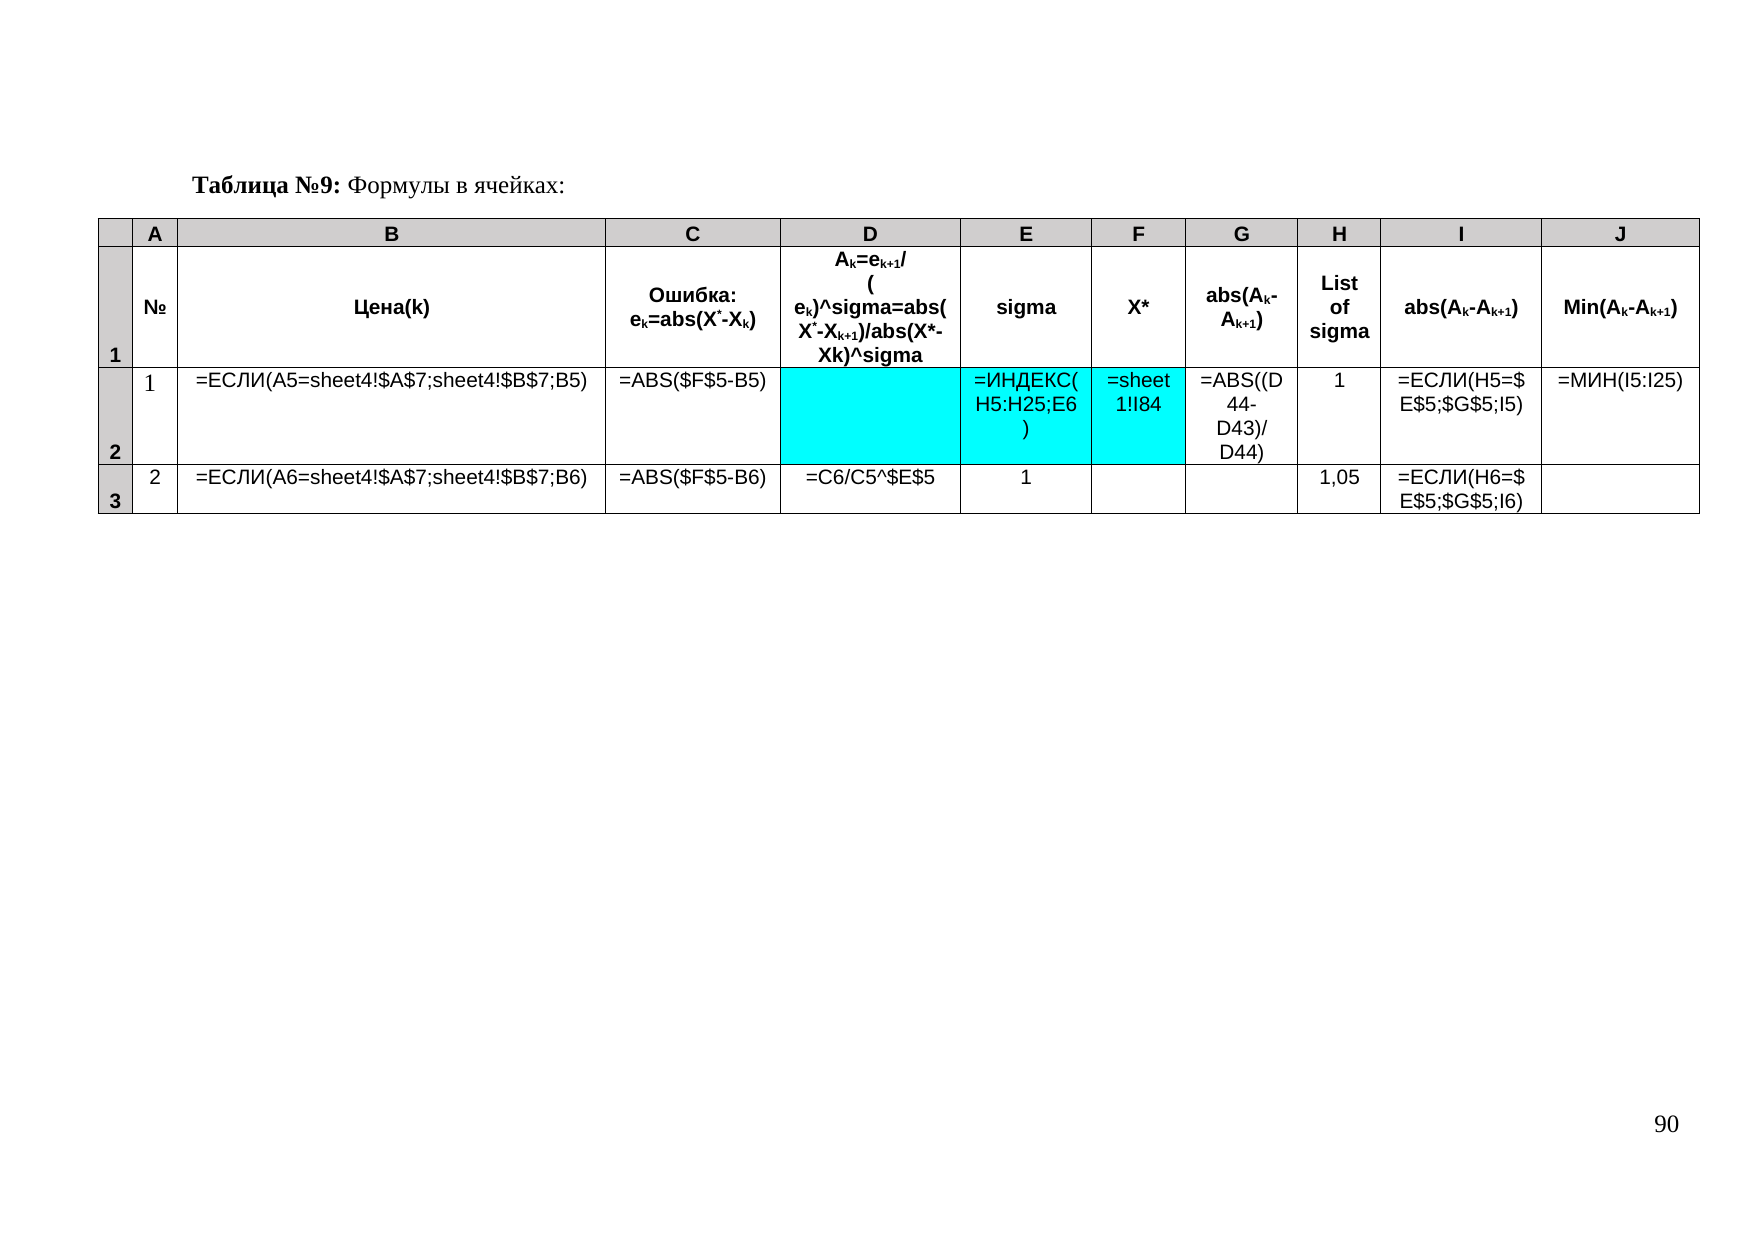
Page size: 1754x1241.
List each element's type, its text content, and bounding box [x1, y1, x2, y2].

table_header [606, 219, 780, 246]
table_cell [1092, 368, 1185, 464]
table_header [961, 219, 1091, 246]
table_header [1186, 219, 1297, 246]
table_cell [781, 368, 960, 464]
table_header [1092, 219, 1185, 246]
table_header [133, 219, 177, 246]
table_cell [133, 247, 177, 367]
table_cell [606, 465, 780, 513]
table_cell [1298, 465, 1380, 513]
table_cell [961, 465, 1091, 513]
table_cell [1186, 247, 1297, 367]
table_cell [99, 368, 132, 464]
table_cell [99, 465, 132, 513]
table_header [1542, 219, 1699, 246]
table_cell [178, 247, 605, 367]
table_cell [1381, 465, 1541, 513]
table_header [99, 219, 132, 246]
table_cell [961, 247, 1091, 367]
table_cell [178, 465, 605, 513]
text Таблица №9: Формулы в ячейках: [118, 170, 1679, 199]
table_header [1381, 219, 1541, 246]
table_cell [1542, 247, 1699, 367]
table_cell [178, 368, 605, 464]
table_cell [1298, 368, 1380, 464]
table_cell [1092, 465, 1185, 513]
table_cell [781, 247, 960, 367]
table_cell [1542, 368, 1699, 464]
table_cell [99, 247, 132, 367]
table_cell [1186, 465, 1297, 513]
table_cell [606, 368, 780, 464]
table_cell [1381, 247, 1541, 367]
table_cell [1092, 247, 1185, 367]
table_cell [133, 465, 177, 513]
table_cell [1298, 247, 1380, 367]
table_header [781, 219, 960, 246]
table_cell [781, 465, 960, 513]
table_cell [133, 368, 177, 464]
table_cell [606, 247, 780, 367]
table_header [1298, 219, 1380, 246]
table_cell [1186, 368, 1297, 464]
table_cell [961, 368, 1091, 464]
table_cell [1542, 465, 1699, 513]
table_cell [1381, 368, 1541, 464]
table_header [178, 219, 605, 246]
